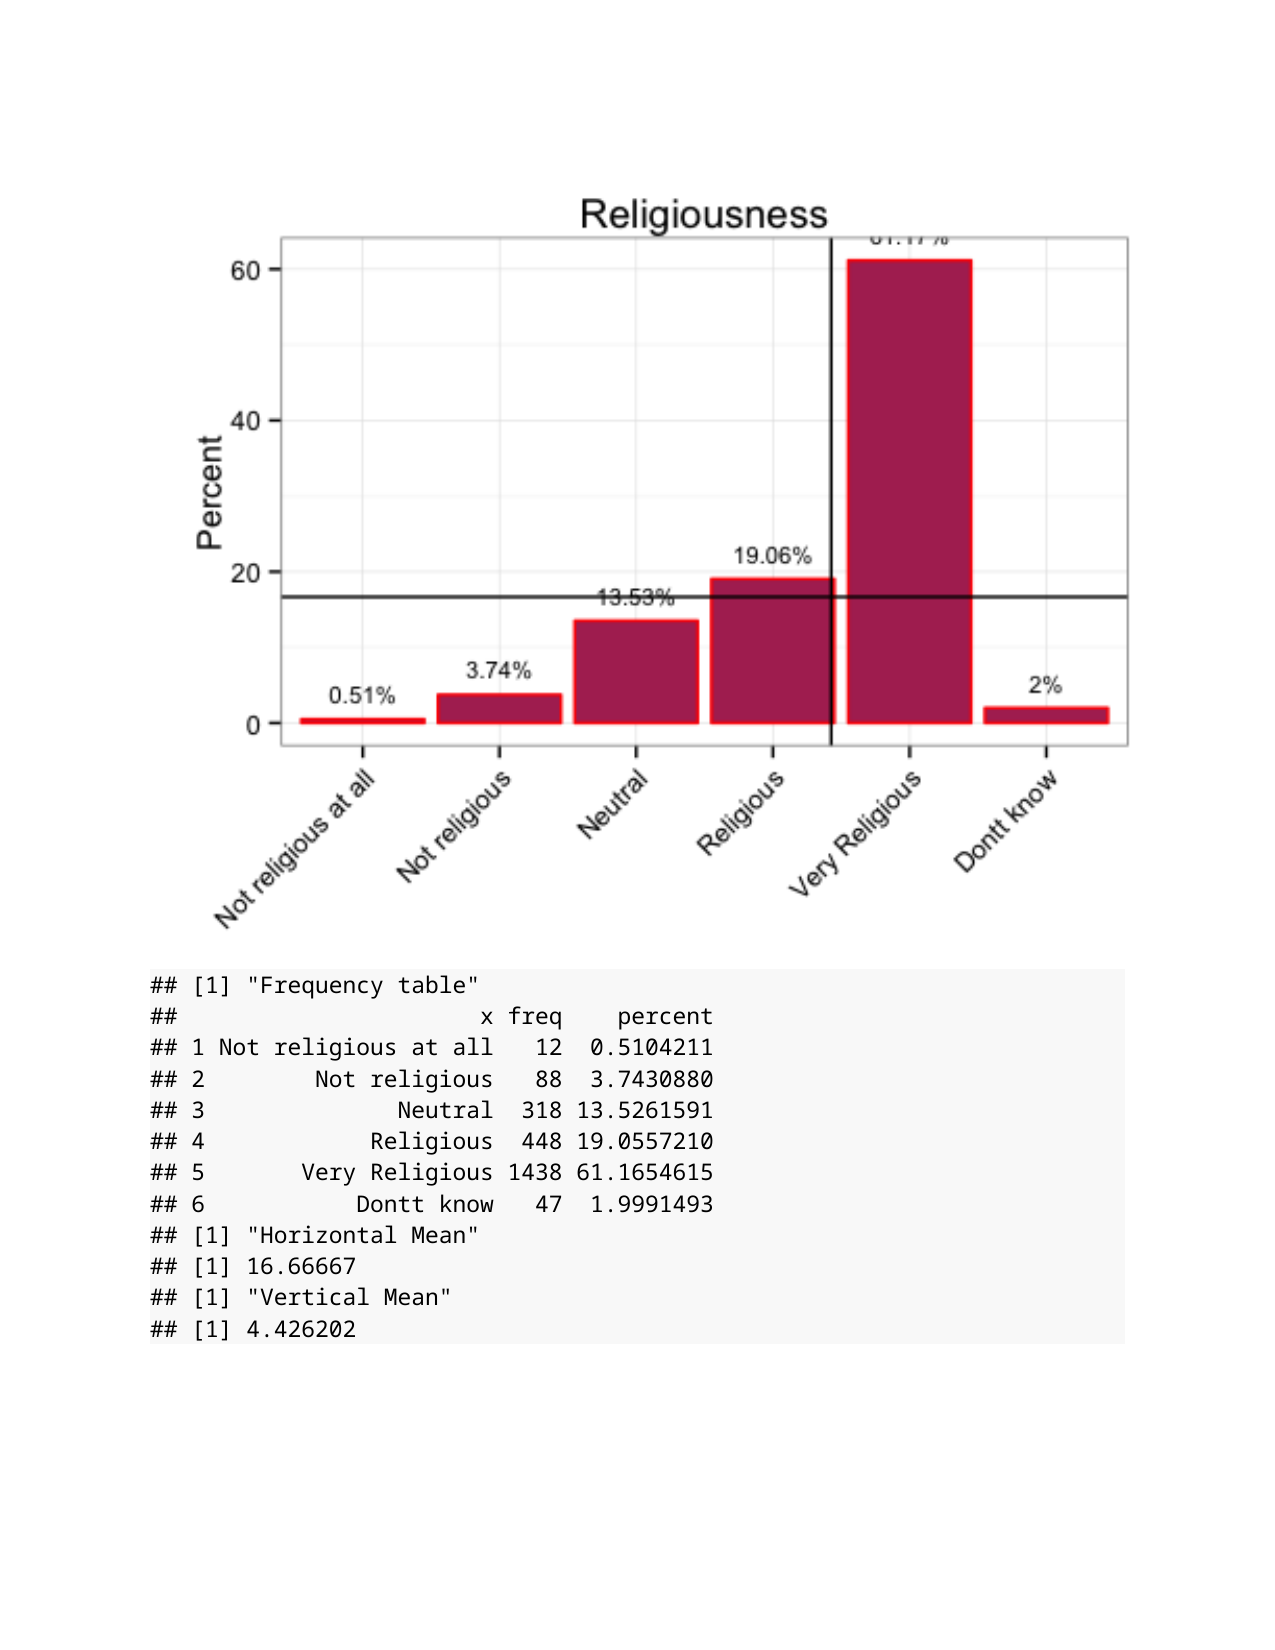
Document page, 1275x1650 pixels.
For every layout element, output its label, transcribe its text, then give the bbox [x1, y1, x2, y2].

picture [168, 150, 1169, 950]
text ## [1] "Frequency table" ## x freq percent ## 1 Not religious at all 12 0.5104211 ## 2 Not religious 88 3.7430880 ## 3 Neutral 318 13.5261591 ## 4 Religious 448 19.0557210 ## 5 Very Religious 1438 61.1654615 ## 6 Dontt know 47 1.9991493 ## [1] "Horizontal Mean" ## [1] 16.66667 ## [1] "Vertical Mean" ## [1] 4.426202 [150, 969, 1125, 1344]
